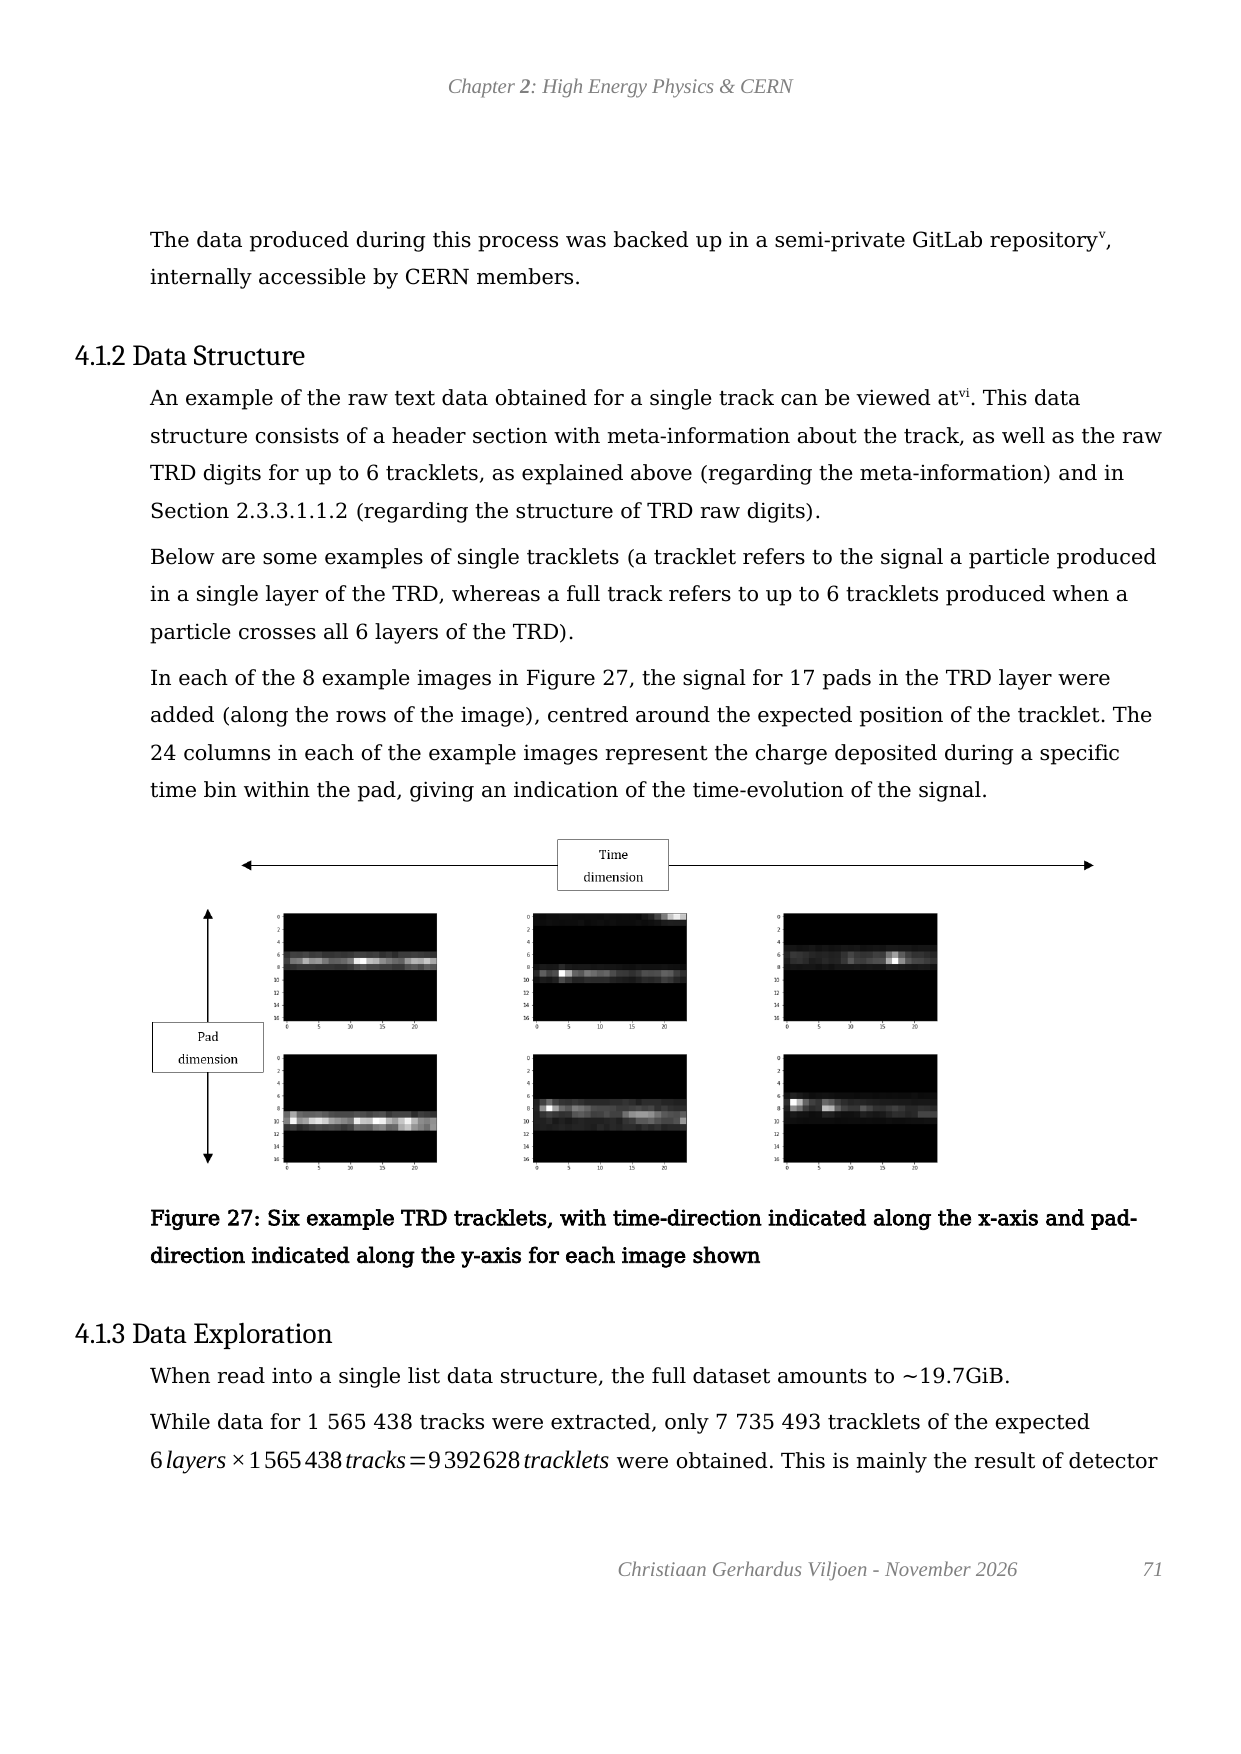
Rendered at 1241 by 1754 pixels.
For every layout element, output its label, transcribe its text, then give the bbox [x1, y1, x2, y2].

text When read into a single list data structure, the full dataset amounts to ~19.7GiB. [150, 1363, 1165, 1388]
text An example of the raw text data obtained for a single track can be viewed at. This data structure consists of a header section with meta-information about the track, as well as the raw TRD digits for up to 6 tracklets, as explained above (regarding the meta-information) and in Section 2.3.3.1.1.2 (regarding the structure of TRD raw digits). [150, 385, 1165, 523]
text The data produced during this process was backed up in a semi-private GitLab repository, internally accessible by CERN members. [150, 227, 1165, 289]
subtitle Data Structure [75, 339, 1165, 373]
subtitle Data Exploration [75, 1317, 1165, 1351]
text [150, 1409, 1165, 1474]
text Below are some examples of single tracklets (a tracklet refers to the signal a particle produced in a single layer of the TRD, whereas a full track refers to up to 6 tracklets produced when a particle crosses all 6 layers of the TRD). [150, 543, 1165, 643]
picture [150, 822, 1108, 1184]
